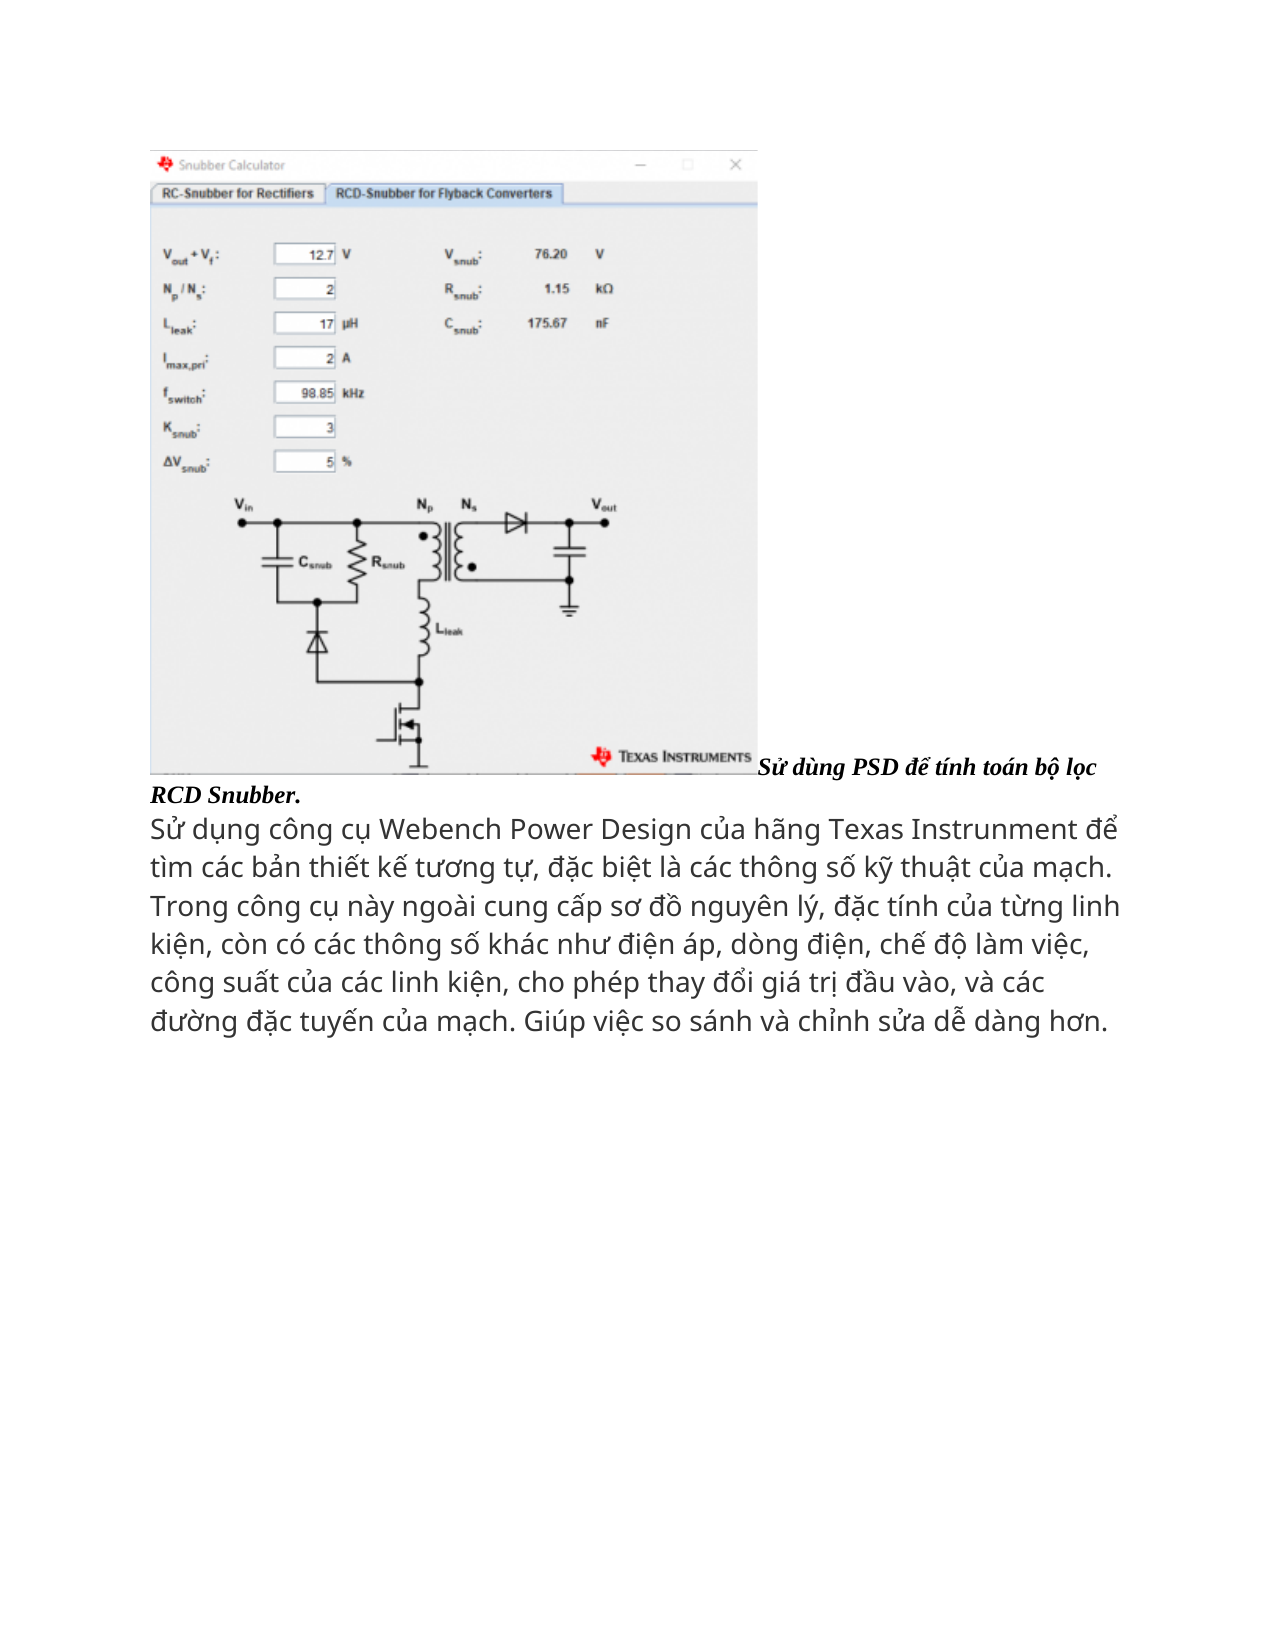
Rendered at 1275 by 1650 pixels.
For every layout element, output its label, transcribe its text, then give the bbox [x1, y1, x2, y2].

text Sử dụng công cụ Webench Power Design của hãng Texas Instrunment để tìm các bản thiết kế tương tự, đặc biệt là các thông số kỹ thuật của mạch. Trong công cụ này ngoài cung cấp sơ đồ nguyên lý, đặc tính của từng linh kiện, còn có các thông số khác như điện áp, dòng điện, chế độ làm việc, công suất của các linh kiện, cho phép thay đổi giá trị đầu vào, và các đường đặc tuyến của mạch. Giúp việc so sánh và chỉnh sửa dễ dàng hơn. [150, 809, 1125, 1039]
picture [150, 150, 758, 775]
